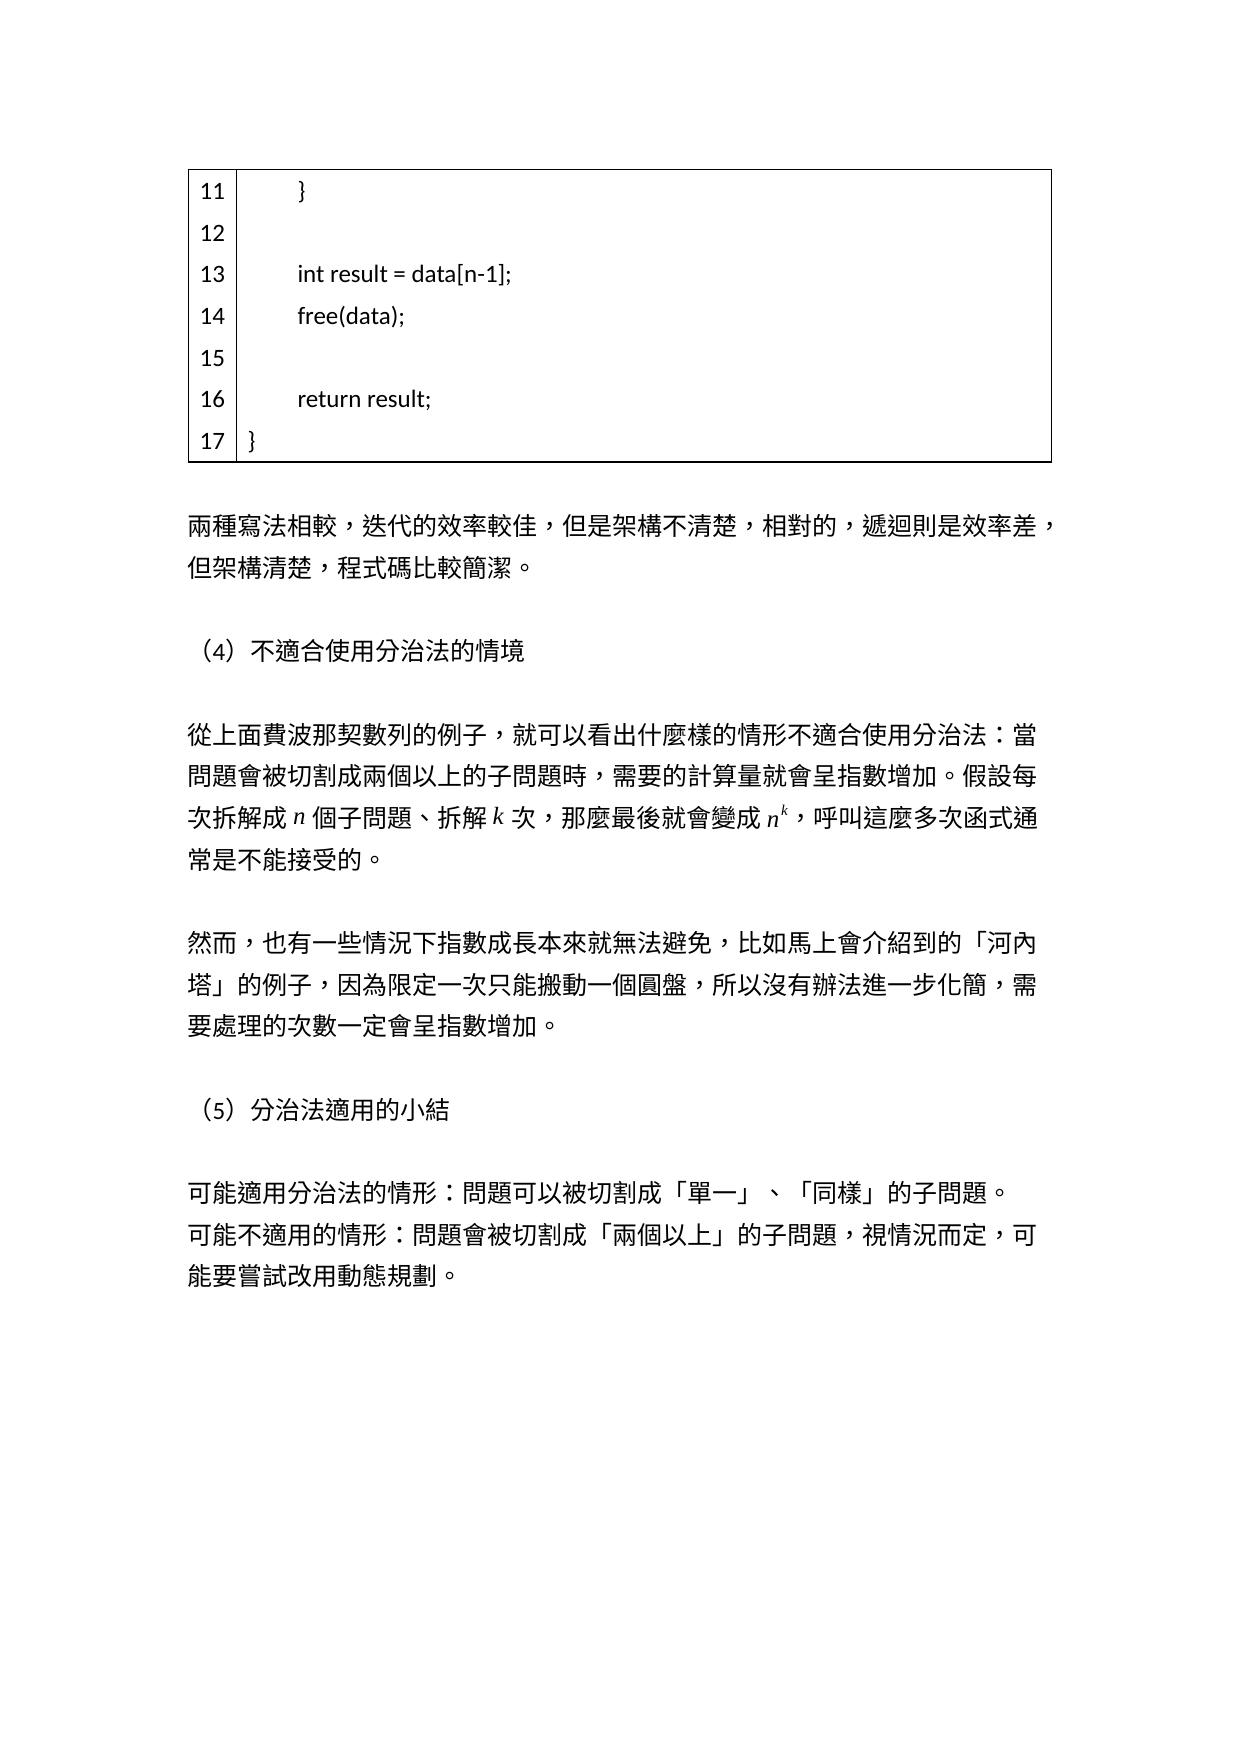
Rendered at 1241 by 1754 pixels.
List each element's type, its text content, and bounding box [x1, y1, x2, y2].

text （4）不適合使用分治法的情境 [187, 629, 1053, 671]
text 可能適用分治法的情形：問題可以被切割成「單一」、「同樣」的子問題。 [187, 1171, 1053, 1212]
text 可能不適用的情形：問題會被切割成「兩個以上」的子問題，視情況而定，可能要嘗試改用動態規劃。 [187, 1212, 1053, 1296]
text （5）分治法適用的小結 [187, 1087, 1053, 1129]
text 從上面費波那契數列的例子，就可以看出什麼樣的情形不適合使用分治法：當問題會被切割成兩個以上的子問題時，需要的計算量就會呈指數增加。假設每次拆解成 個子問題、拆解 次，那麼最後就會變成 ，呼叫這麼多次函式通常是不能接受的。 [187, 712, 1053, 879]
text 兩種寫法相較，迭代的效率較佳，但是架構不清楚，相對的，遞迴則是效率差，但架構清楚，程式碼比較簡潔。 [187, 504, 1053, 587]
text 然而，也有一些情況下指數成長本來就無法避免，比如馬上會介紹到的「河內塔」的例子，因為限定一次只能搬動一個圓盤，所以沒有辦法進一步化簡，需要處理的次數一定會呈指數增加。 [187, 921, 1053, 1046]
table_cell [237, 170, 1051, 461]
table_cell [189, 170, 236, 461]
